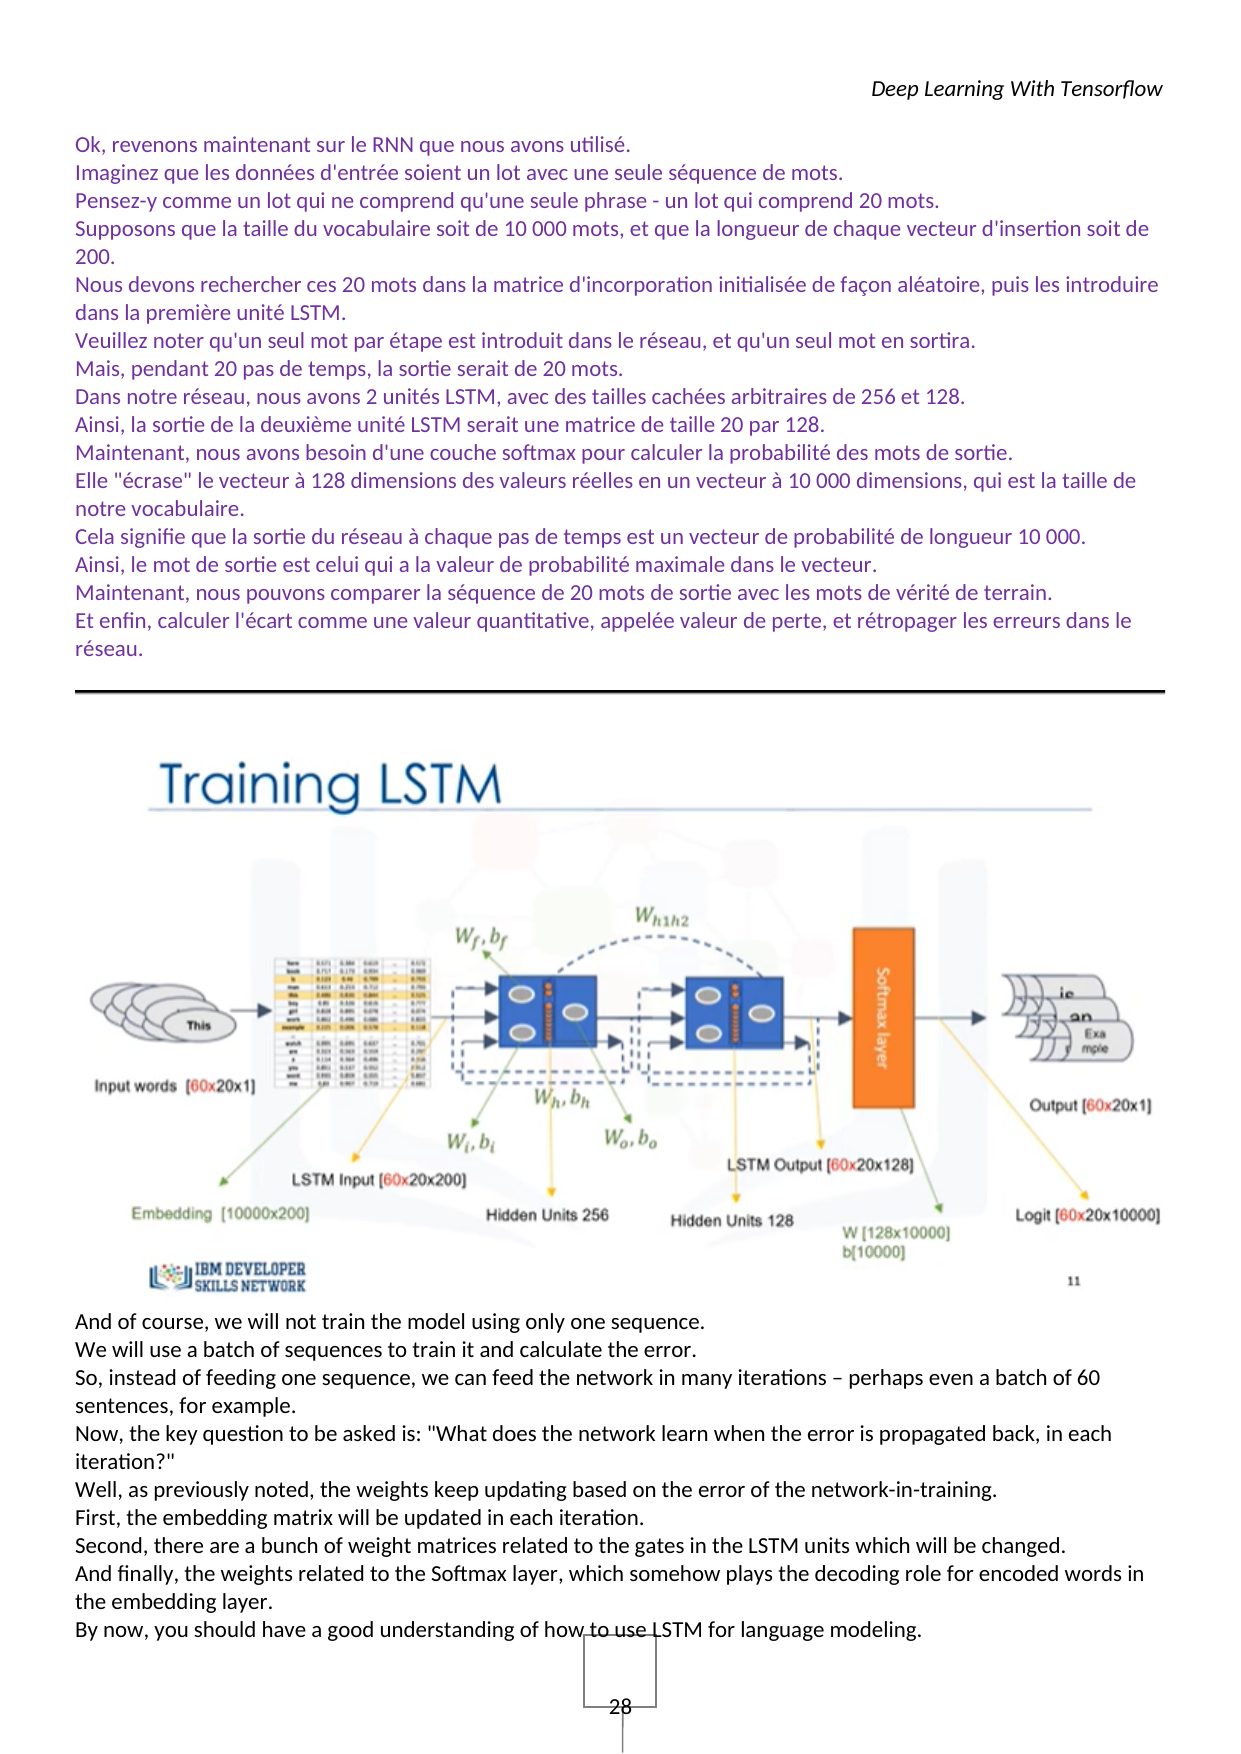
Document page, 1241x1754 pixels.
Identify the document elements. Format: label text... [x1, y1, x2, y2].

text Dans notre réseau, nous avons 2 unités LSTM, avec des tailles cachées arbitraires de 256 et 128. [75, 382, 1165, 410]
text And of course, we will not train the model using only one sequence. [75, 1307, 1165, 1335]
text Maintenant, nous avons besoin d'une couche softmax pour calculer la probabilité des mots de sortie. [75, 438, 1165, 466]
text Veuillez noter qu'un seul mot par étape est introduit dans le réseau, et qu'un seul mot en sortira. [75, 326, 1165, 354]
text Ainsi, la sortie de la deuxième unité LSTM serait une matrice de taille 20 par 128. [75, 410, 1165, 438]
text So, instead of feeding one sequence, we can feed the network in many iterations – perhaps even a batch of 60 sentences, for example. [75, 1363, 1165, 1419]
text Nous devons rechercher ces 20 mots dans la matrice d'incorporation initialisée de façon aléatoire, puis les introduire dans la première unité LSTM. [75, 270, 1165, 326]
text Supposons que la taille du vocabulaire soit de 10 000 mots, et que la longueur de chaque vecteur d'insertion soit de 200. [75, 214, 1165, 270]
text Mais, pendant 20 pas de temps, la sortie serait de 20 mots. [75, 354, 1165, 382]
text Well, as previously noted, the weights keep updating based on the error of the network-in-training. [75, 1475, 1165, 1503]
text Imaginez que les données d'entrée soient un lot avec une seule séquence de mots. [75, 158, 1165, 186]
text And finally, the weights related to the Softmax layer, which somehow plays the decoding role for encoded words in the embedding layer. [75, 1559, 1165, 1615]
text Et enfin, calculer l'écart comme une valeur quantitative, appelée valeur de perte, et rétropager les erreurs dans le réseau. [75, 606, 1165, 662]
text We will use a batch of sequences to train it and calculate the error. [75, 1335, 1165, 1363]
text Elle "écrase" le vecteur à 128 dimensions des valeurs réelles en un vecteur à 10 000 dimensions, qui est la taille de notre vocabulaire. [75, 466, 1165, 522]
text Cela signifie que la sortie du réseau à chaque pas de temps est un vecteur de probabilité de longueur 10 000. [75, 522, 1165, 550]
text Maintenant, nous pouvons comparer la séquence de 20 mots de sortie avec les mots de vérité de terrain. [75, 578, 1165, 606]
text First, the embedding matrix will be updated in each iteration. [75, 1503, 1165, 1531]
text Pensez-y comme un lot qui ne comprend qu'une seule phrase - un lot qui comprend 20 mots. [75, 186, 1165, 214]
text Second, there are a bunch of weight matrices related to the gates in the LSTM units which will be changed. [75, 1531, 1165, 1559]
text Ok, revenons maintenant sur le RNN que nous avons utilisé. [75, 130, 1165, 158]
text Ainsi, le mot de sortie est celui qui a la valeur de probabilité maximale dans le vecteur. [75, 550, 1165, 578]
picture [75, 690, 1166, 1307]
text Now, the key question to be asked is: "What does the network learn when the error is propagated back, in each iteration?" [75, 1419, 1165, 1475]
text By now, you should have a good understanding of how to use LSTM for language modeling. [75, 1615, 1165, 1643]
